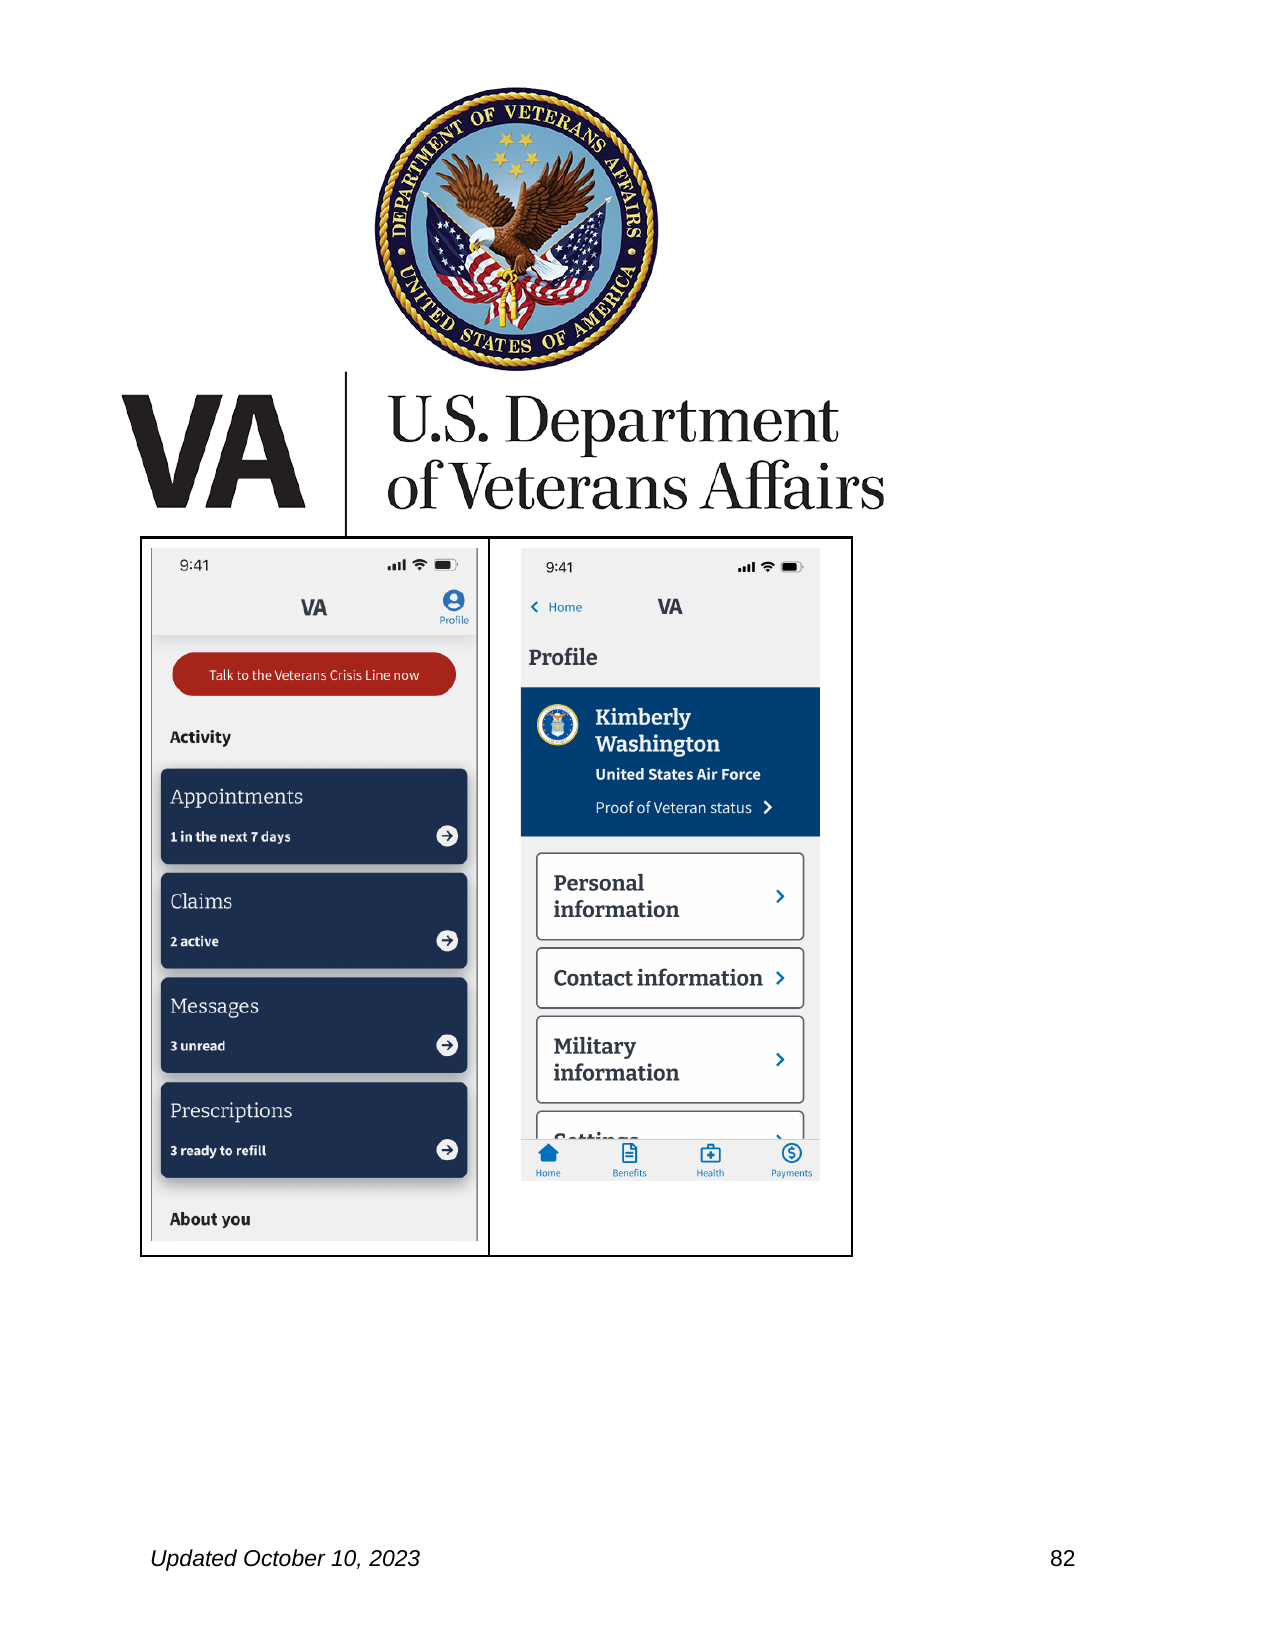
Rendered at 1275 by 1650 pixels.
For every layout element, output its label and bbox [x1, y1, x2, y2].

picture [151, 548, 478, 1241]
picture [520, 548, 820, 1181]
table_cell [490, 539, 851, 1255]
table_cell [142, 539, 488, 1255]
picture [121, 75, 884, 537]
